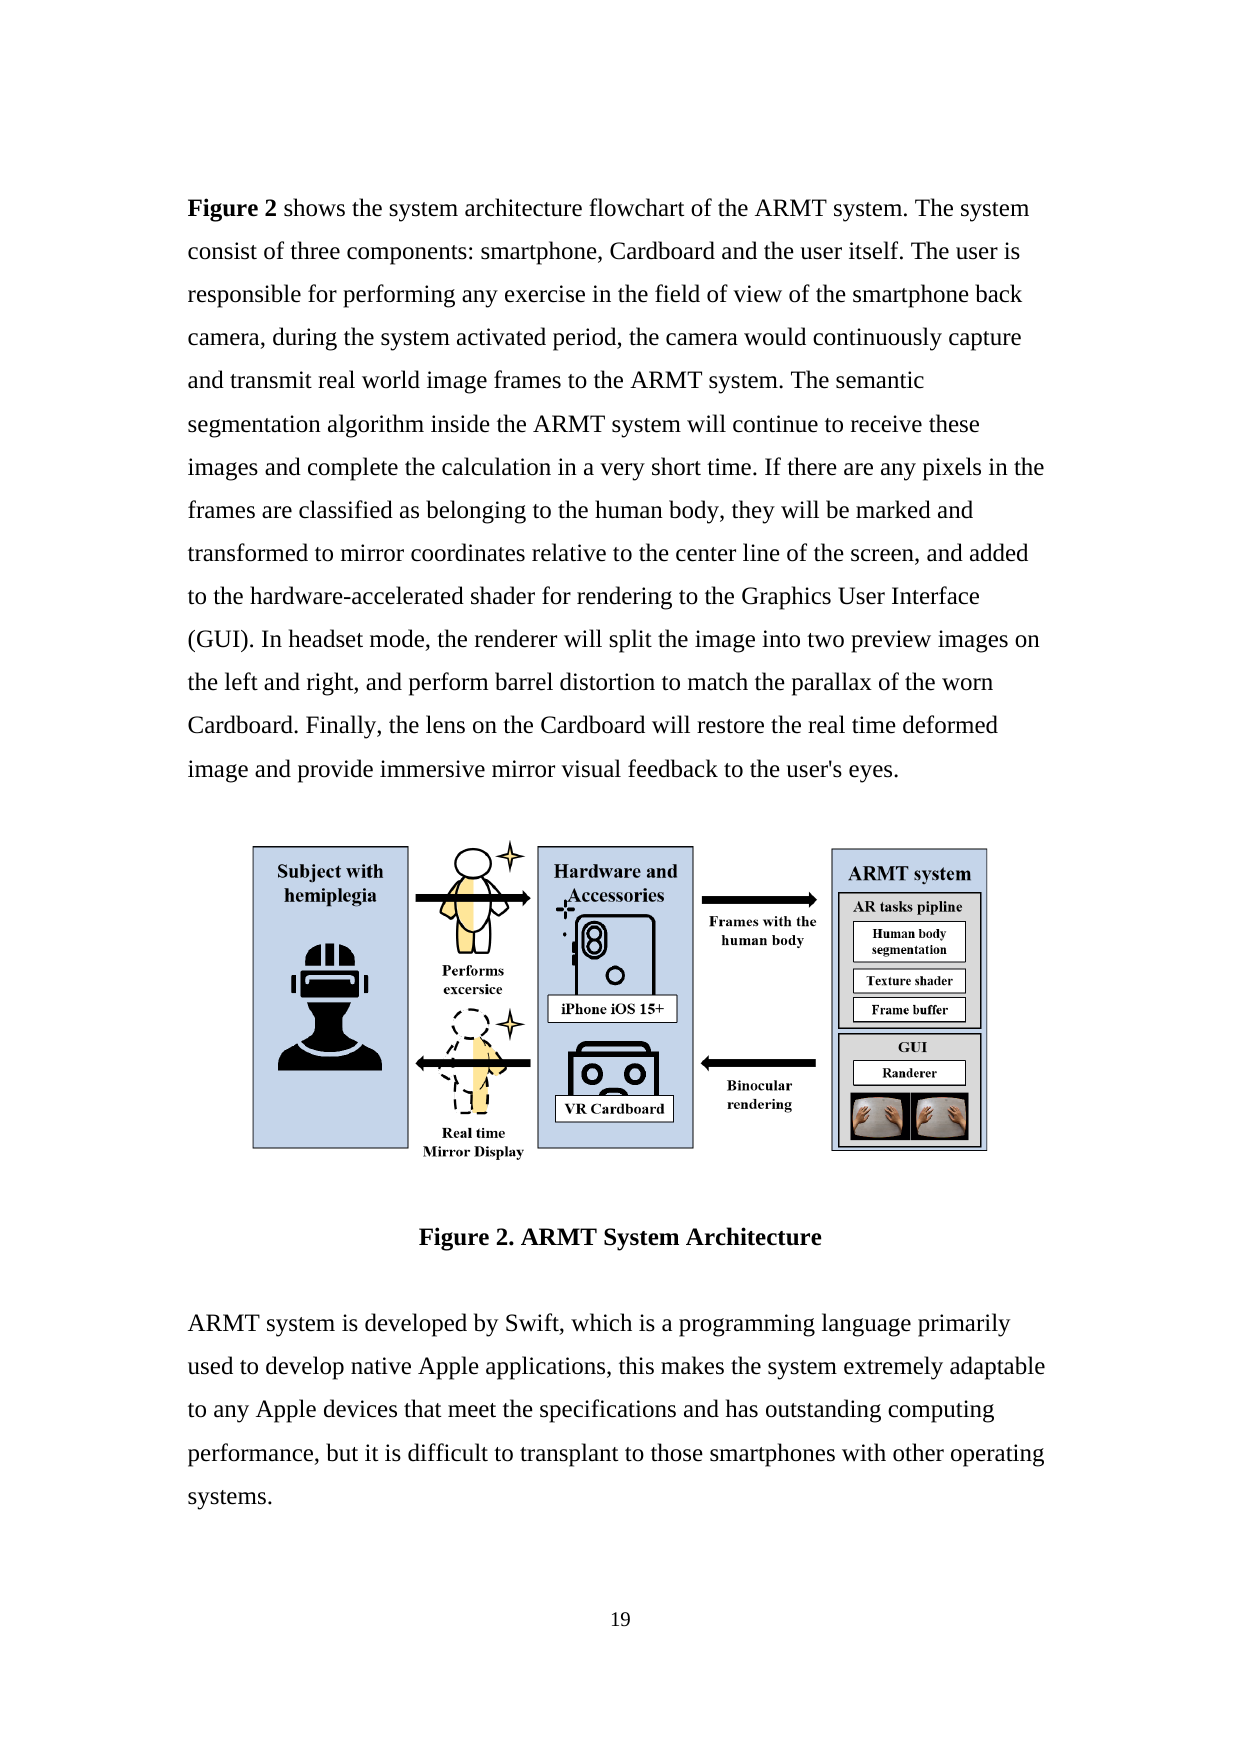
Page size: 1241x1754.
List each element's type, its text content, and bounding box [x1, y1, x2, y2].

text Figure 2 shows the system architecture flowchart of the ARMT system. The system consist of three components: smartphone, Cardboard and the user itself. The user is responsible for performing any exercise in the field of view of the smartphone back camera, during the system activated period, the camera would continuously capture and transmit real world image frames to the ARMT system. The semantic segmentation algorithm inside the ARMT system will continue to receive these images and complete the calculation in a very short time. If there are any pixels in the frames are classified as belonging to the human body, they will be marked and transformed to mirror coordinates relative to the center line of the screen, and added to the hardware-accelerated shader for rendering to the Graphics User Interface (GUI). In headset mode, the renderer will split the image into two preview images on the left and right, and perform barrel distortion to match the parallax of the worn Cardboard. Finally, the lens on the Cardboard will restore the real time deformed image and provide immersive mirror visual feedback to the user's eyes. [187, 193, 1053, 782]
text Figure 2. ARMT System Architecture [187, 1222, 1053, 1251]
text ARMT system is developed by Swift, which is a programming language primarily used to develop native Apple applications, this makes the system extremely adaptable to any Apple devices that meet the specifications and has outstanding computing performance, but it is difficult to transplant to those smartphones with other operating systems. [187, 1308, 1053, 1509]
picture [252, 840, 988, 1165]
